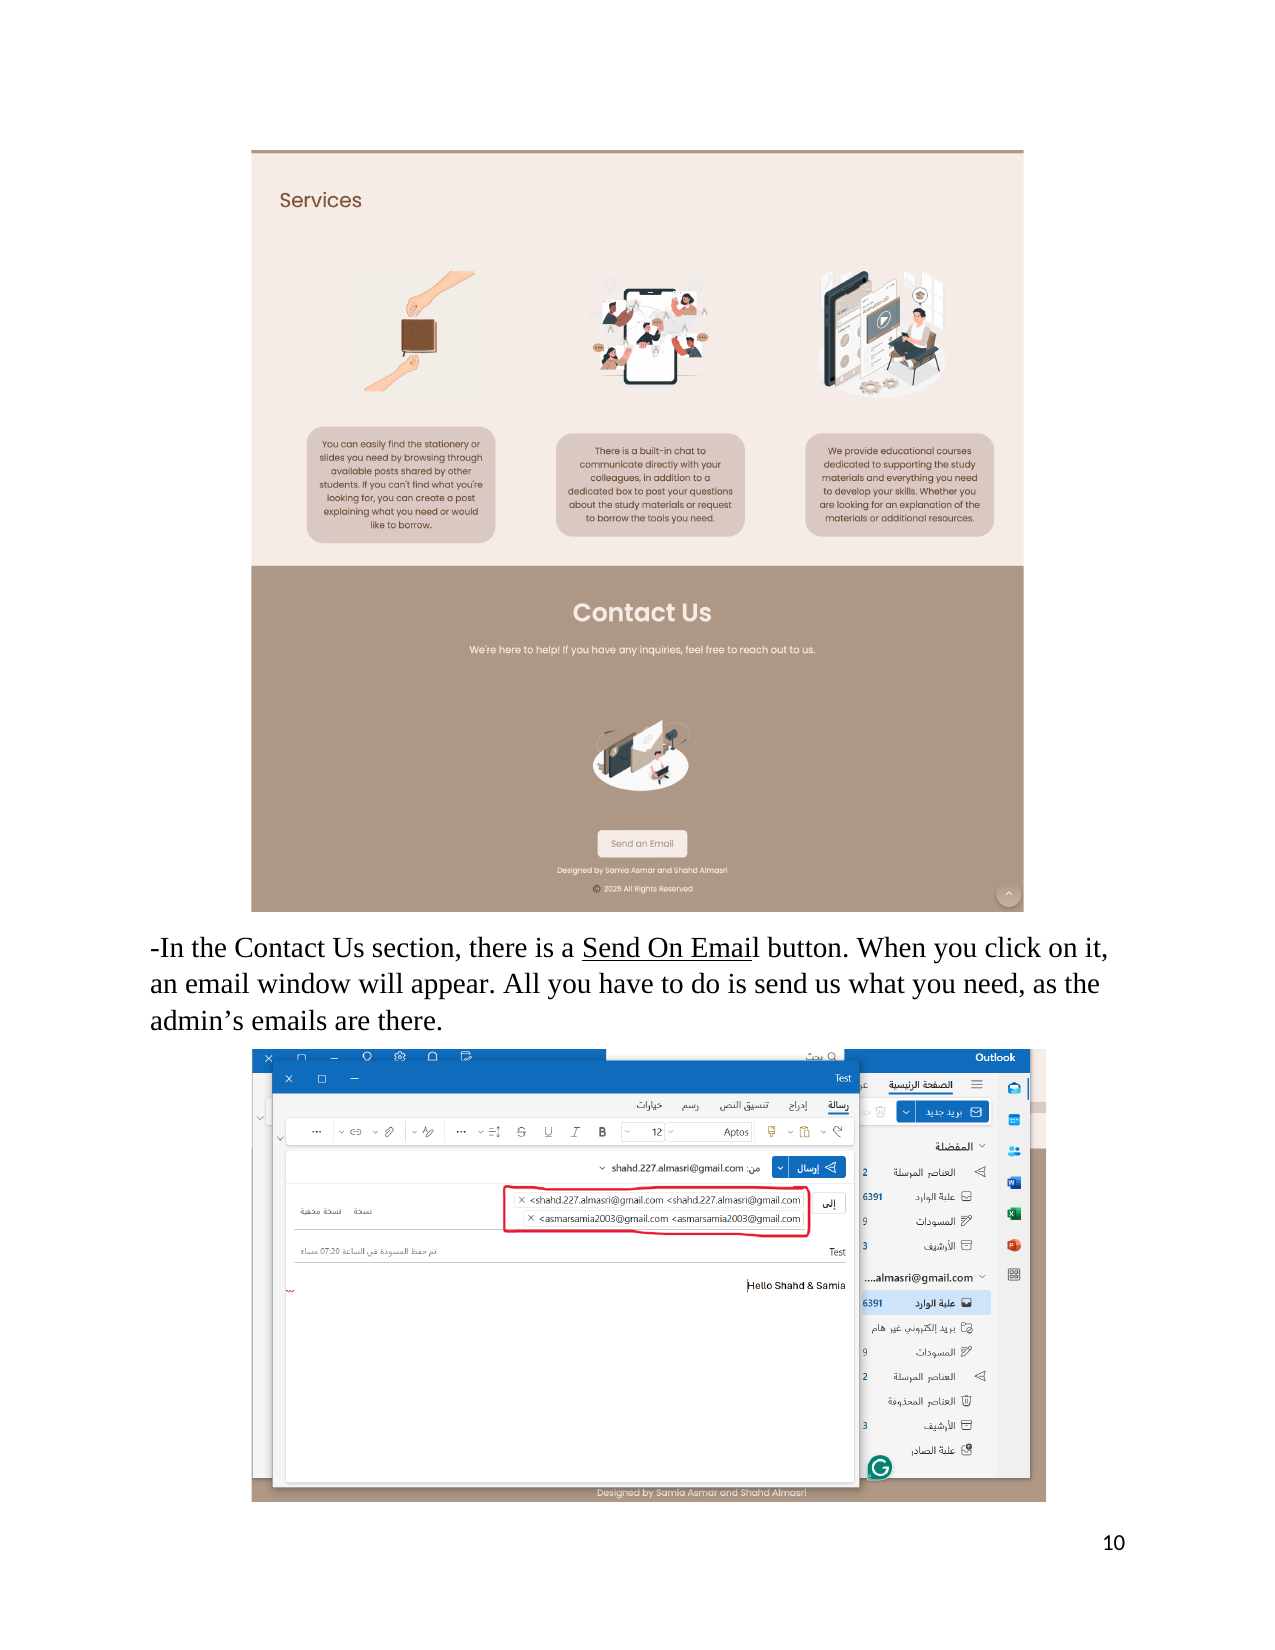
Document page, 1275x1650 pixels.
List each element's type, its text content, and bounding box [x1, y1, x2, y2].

text -In the Contact Us section, there is a Send On Email button. When you click on it, an email window will appear. All you have to do is send us what you need, as the admin’s emails are there. [150, 931, 1125, 1036]
picture [251, 150, 1024, 912]
picture [251, 1049, 1047, 1502]
